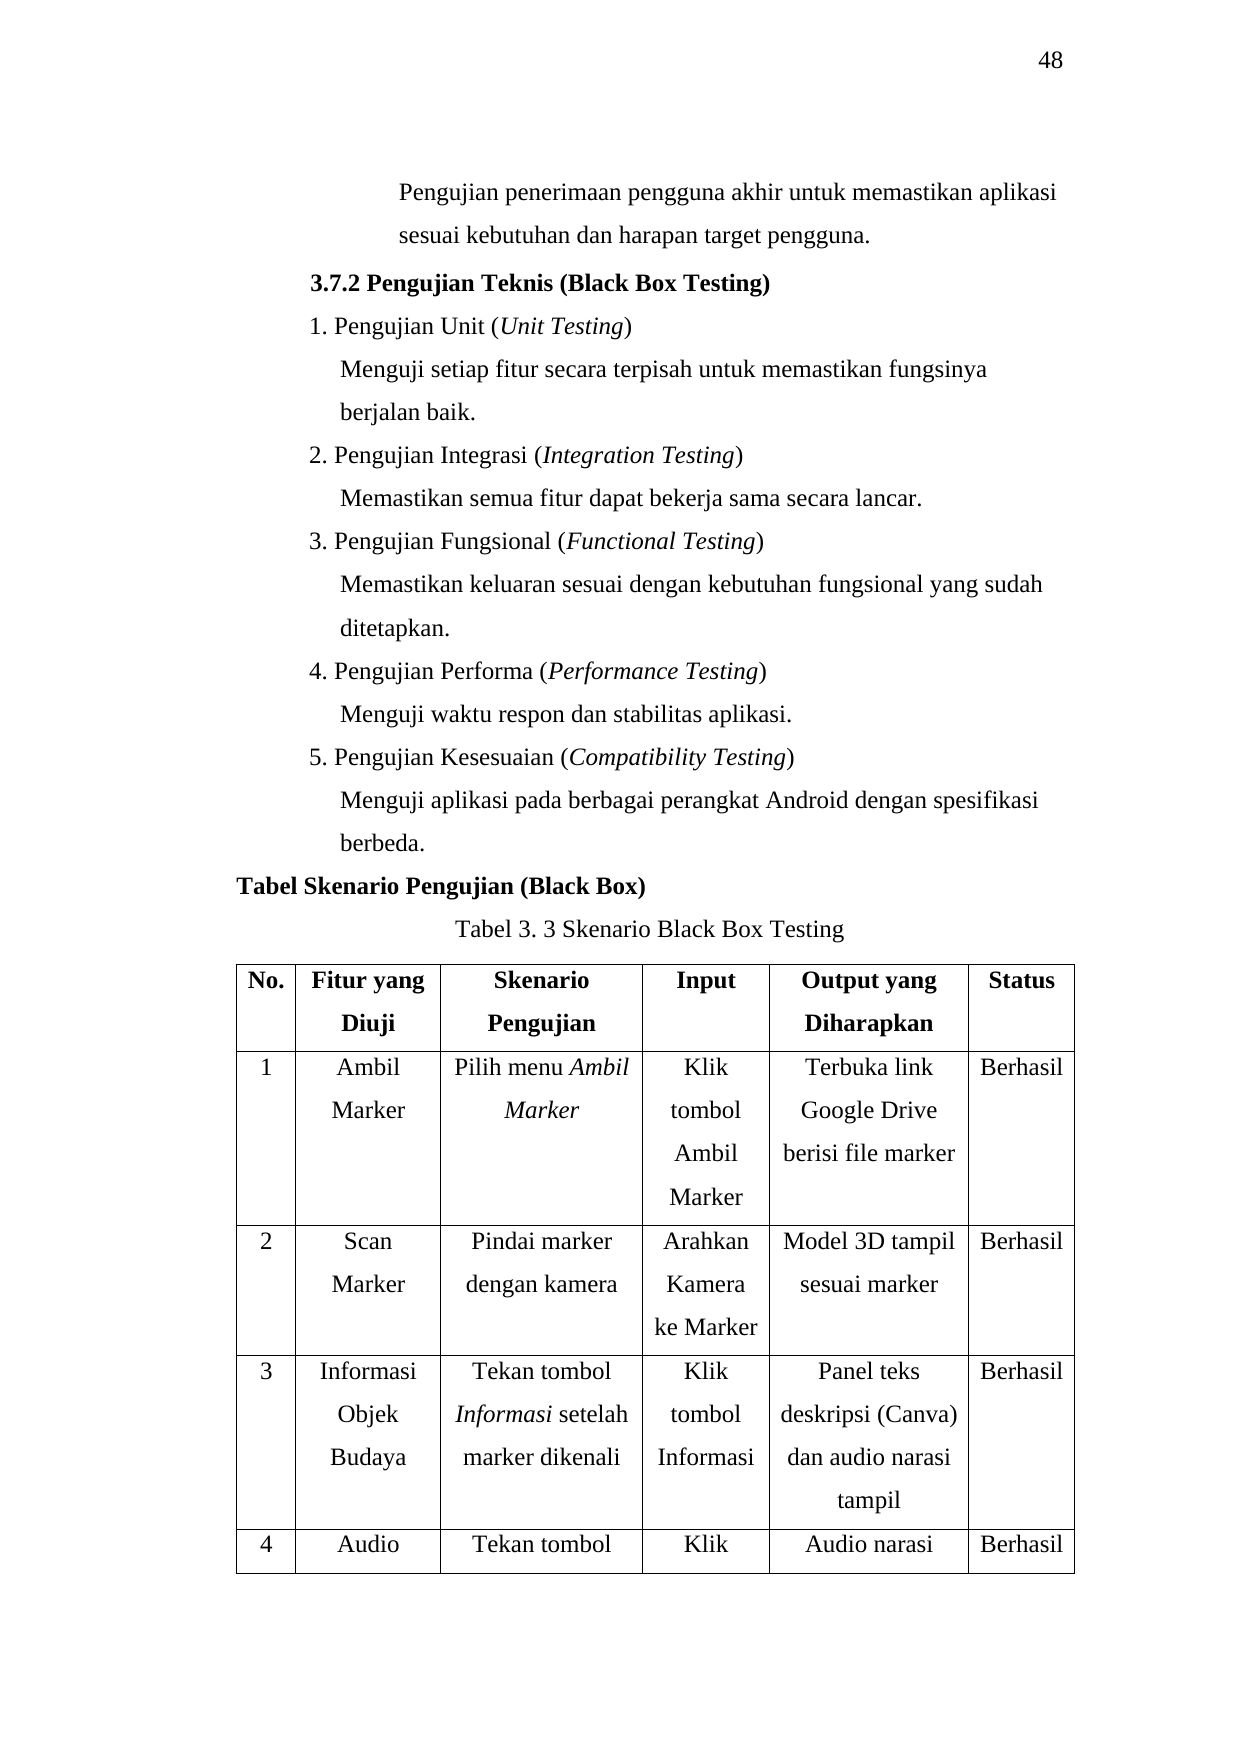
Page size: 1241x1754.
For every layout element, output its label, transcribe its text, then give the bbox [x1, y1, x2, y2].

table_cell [770, 1530, 968, 1572]
text Menguji aplikasi pada berbagai perangkat Android dengan spesifikasi berbeda. [340, 785, 1063, 857]
table_header Status [969, 965, 1074, 1051]
table_cell Berhasil [969, 1052, 1074, 1225]
table_cell Klik tombol Audio [643, 1530, 769, 1572]
table_header Skenario Pengujian [441, 965, 642, 1051]
table_cell Audio [296, 1530, 440, 1572]
list Pengujian Performa (Performance Testing) [309, 656, 1063, 684]
table_cell Model 3D tampil sesuai marker [770, 1226, 968, 1355]
list Pengujian penerimaan pengguna akhir untuk memastikan aplikasi sesuai kebutuhan dan harapan target pengguna. [399, 177, 1063, 249]
table_cell Berhasil [969, 1356, 1074, 1528]
table_cell Klik tombol Ambil Marker [643, 1052, 769, 1225]
table_cell 3 [237, 1356, 295, 1528]
table_cell Tekan tombol Audio [441, 1530, 642, 1572]
table_cell Pilih menu Ambil Marker [441, 1052, 642, 1225]
table_cell Ambil Marker [296, 1052, 440, 1225]
table_cell Terbuka link Google Drive berisi file marker [770, 1052, 968, 1225]
table_cell Tekan tombol Informasi setelah marker dikenali [441, 1356, 642, 1528]
table_cell Informasi Objek Budaya [296, 1356, 440, 1528]
subtitle Pengujian Teknis (Black Box Testing) [310, 268, 1063, 296]
table_header No. [237, 965, 295, 1051]
text Menguji setiap fitur secara terpisah untuk memastikan fungsinya berjalan baik. [340, 354, 1063, 426]
table_cell 4 [237, 1530, 295, 1572]
table_header Output yang Diharapkan [770, 965, 968, 1051]
table_cell Pindai marker dengan kamera [441, 1226, 642, 1355]
text Tabel 3. 3 Skenario Black Box Testing [236, 914, 1063, 943]
text Tabel Skenario Pengujian (Black Box) [236, 871, 1063, 900]
list Pengujian Fungsional (Functional Testing) [309, 526, 1063, 555]
table_cell 2 [237, 1226, 295, 1355]
text Memastikan keluaran sesuai dengan kebutuhan fungsional yang sudah ditetapkan. [340, 569, 1063, 641]
table_header Fitur yang Diuji [296, 965, 440, 1051]
table_cell Klik tombol Informasi [643, 1356, 769, 1528]
text Memastikan semua fitur dapat bekerja sama secara lancar. [340, 483, 1063, 512]
table_cell Panel teks deskripsi (Canva) dan audio narasi tampil [770, 1356, 968, 1528]
table_cell Arahkan Kamera ke Marker [643, 1226, 769, 1355]
table_header Input [643, 965, 769, 1051]
table_cell Berhasil [969, 1226, 1074, 1355]
table_cell 1 [237, 1052, 295, 1225]
table_cell Scan Marker [296, 1226, 440, 1355]
table_cell Berhasil [969, 1530, 1074, 1572]
list Pengujian Integrasi (Integration Testing) [309, 440, 1063, 469]
text Menguji waktu respon dan stabilitas aplikasi. [340, 699, 1063, 728]
list Pengujian Unit (Unit Testing) [309, 311, 1063, 339]
list Pengujian Kesesuaian (Compatibility Testing) [309, 742, 1063, 771]
